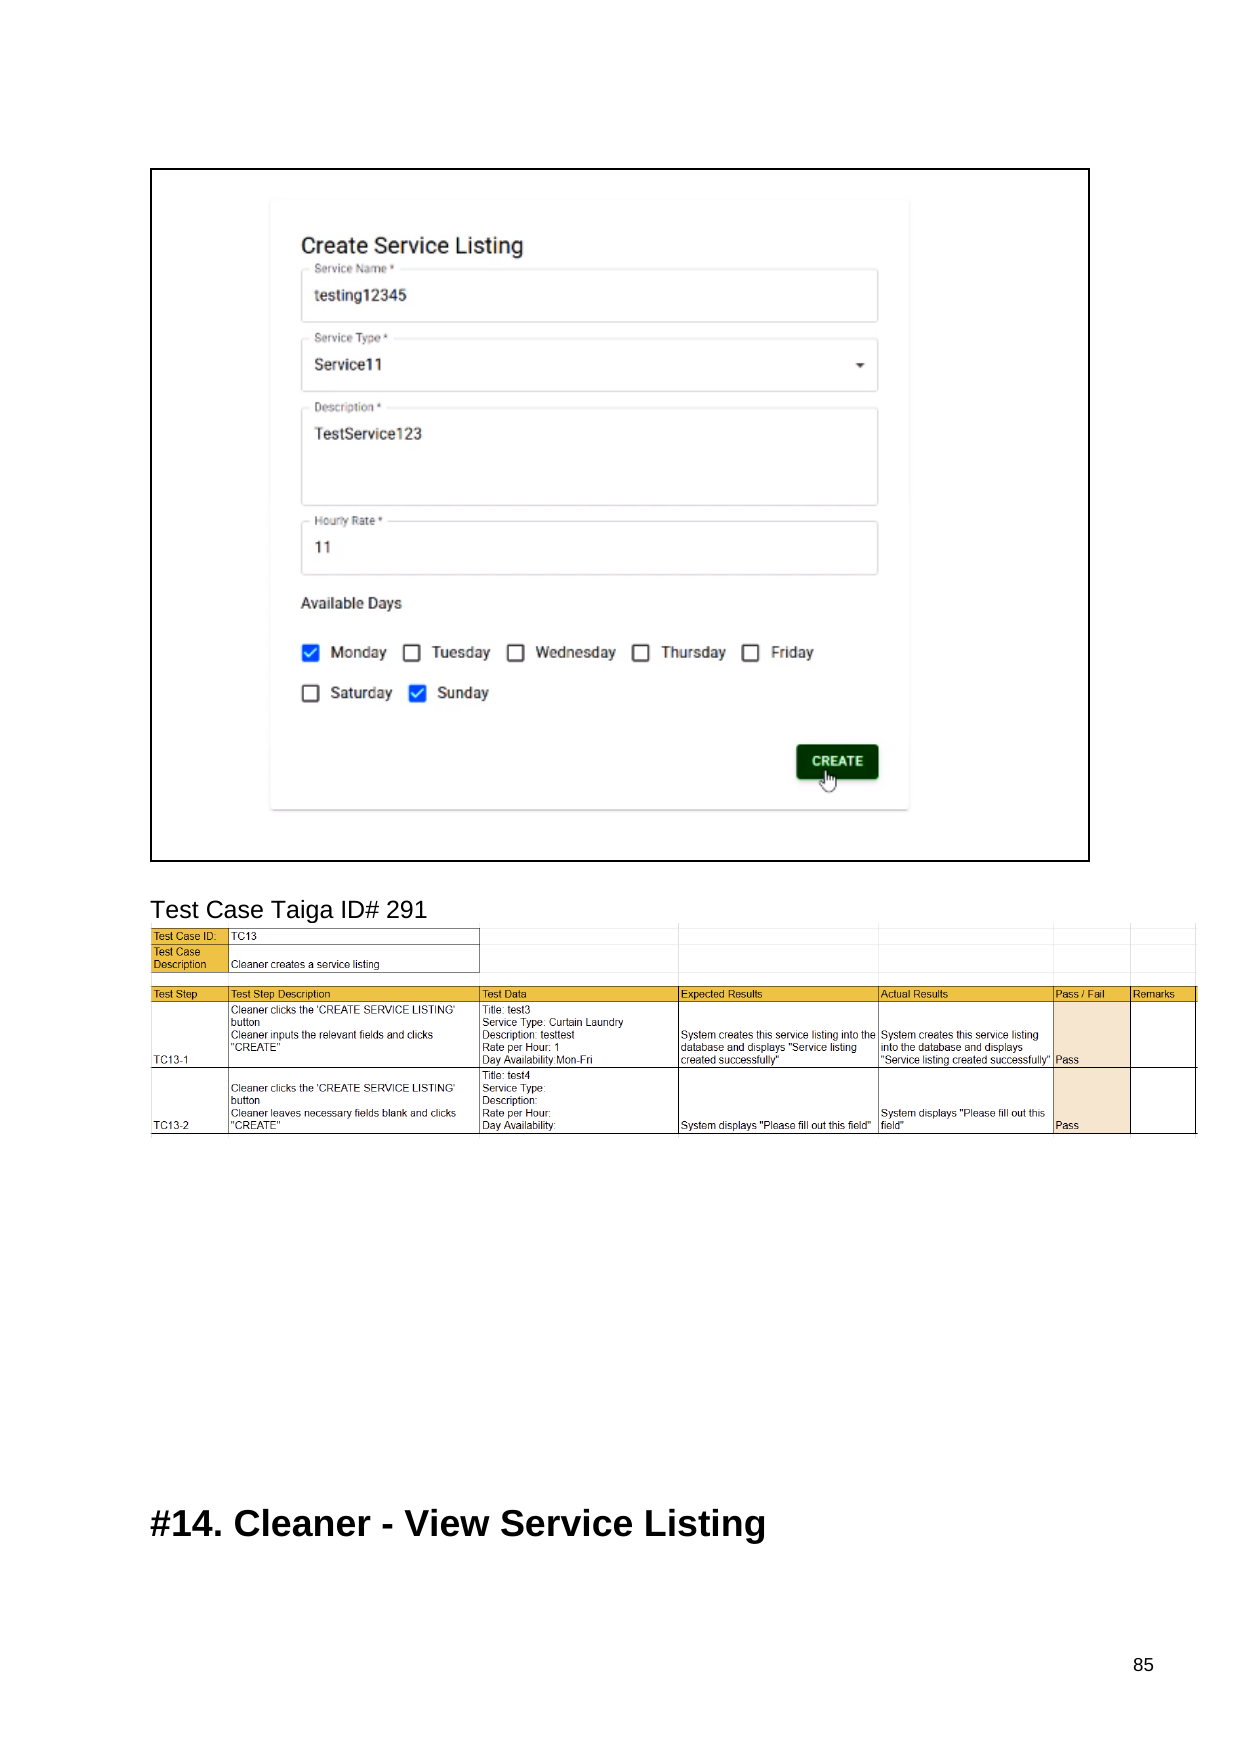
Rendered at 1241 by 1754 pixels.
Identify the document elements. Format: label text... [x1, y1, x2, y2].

text Test Case Taiga ID# 291 [150, 895, 1153, 923]
picture [161, 180, 1078, 850]
table_cell [152, 170, 1088, 860]
subtitle #14. Cleaner - View Service Listing [150, 1501, 1153, 1544]
picture [150, 923, 1198, 1138]
